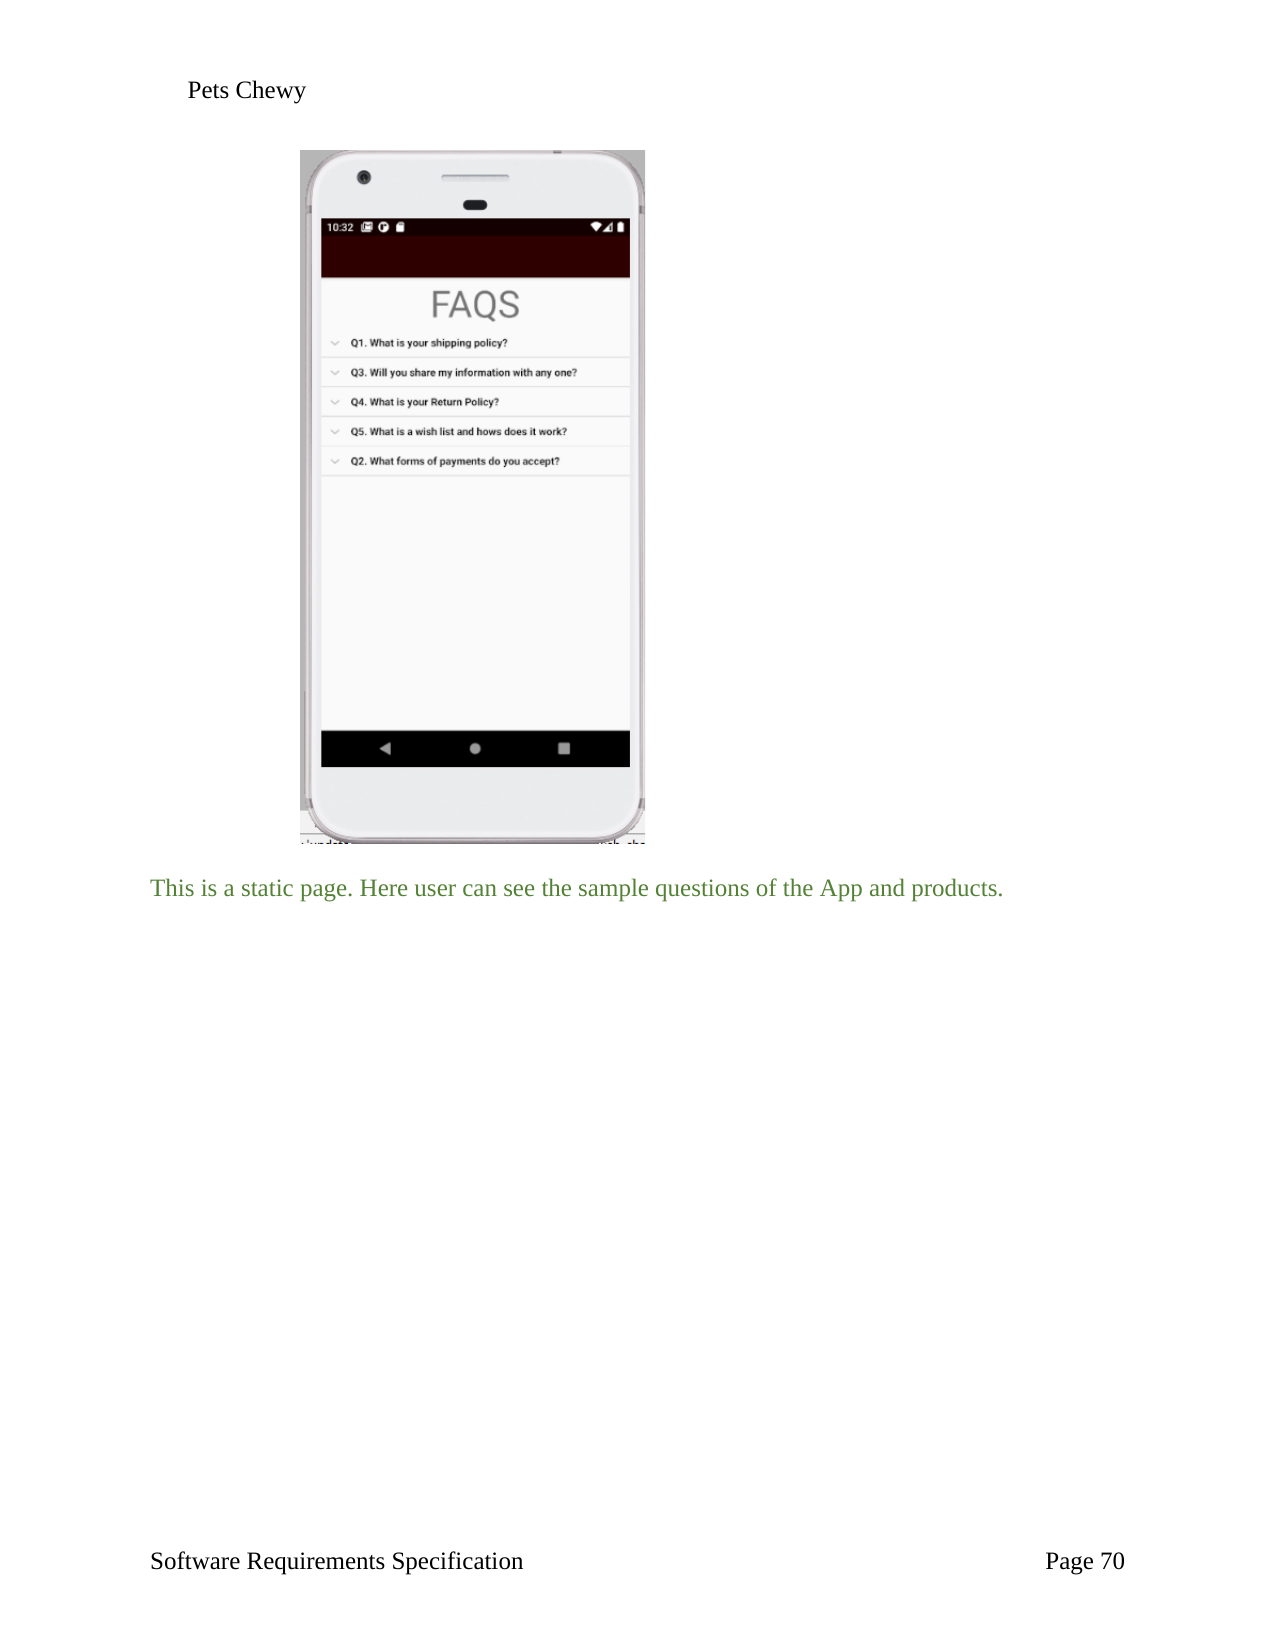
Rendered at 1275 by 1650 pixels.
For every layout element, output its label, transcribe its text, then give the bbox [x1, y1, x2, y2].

picture [300, 150, 646, 844]
text This is a static page. Here user can see the sample questions of the App and products. [150, 873, 1125, 901]
